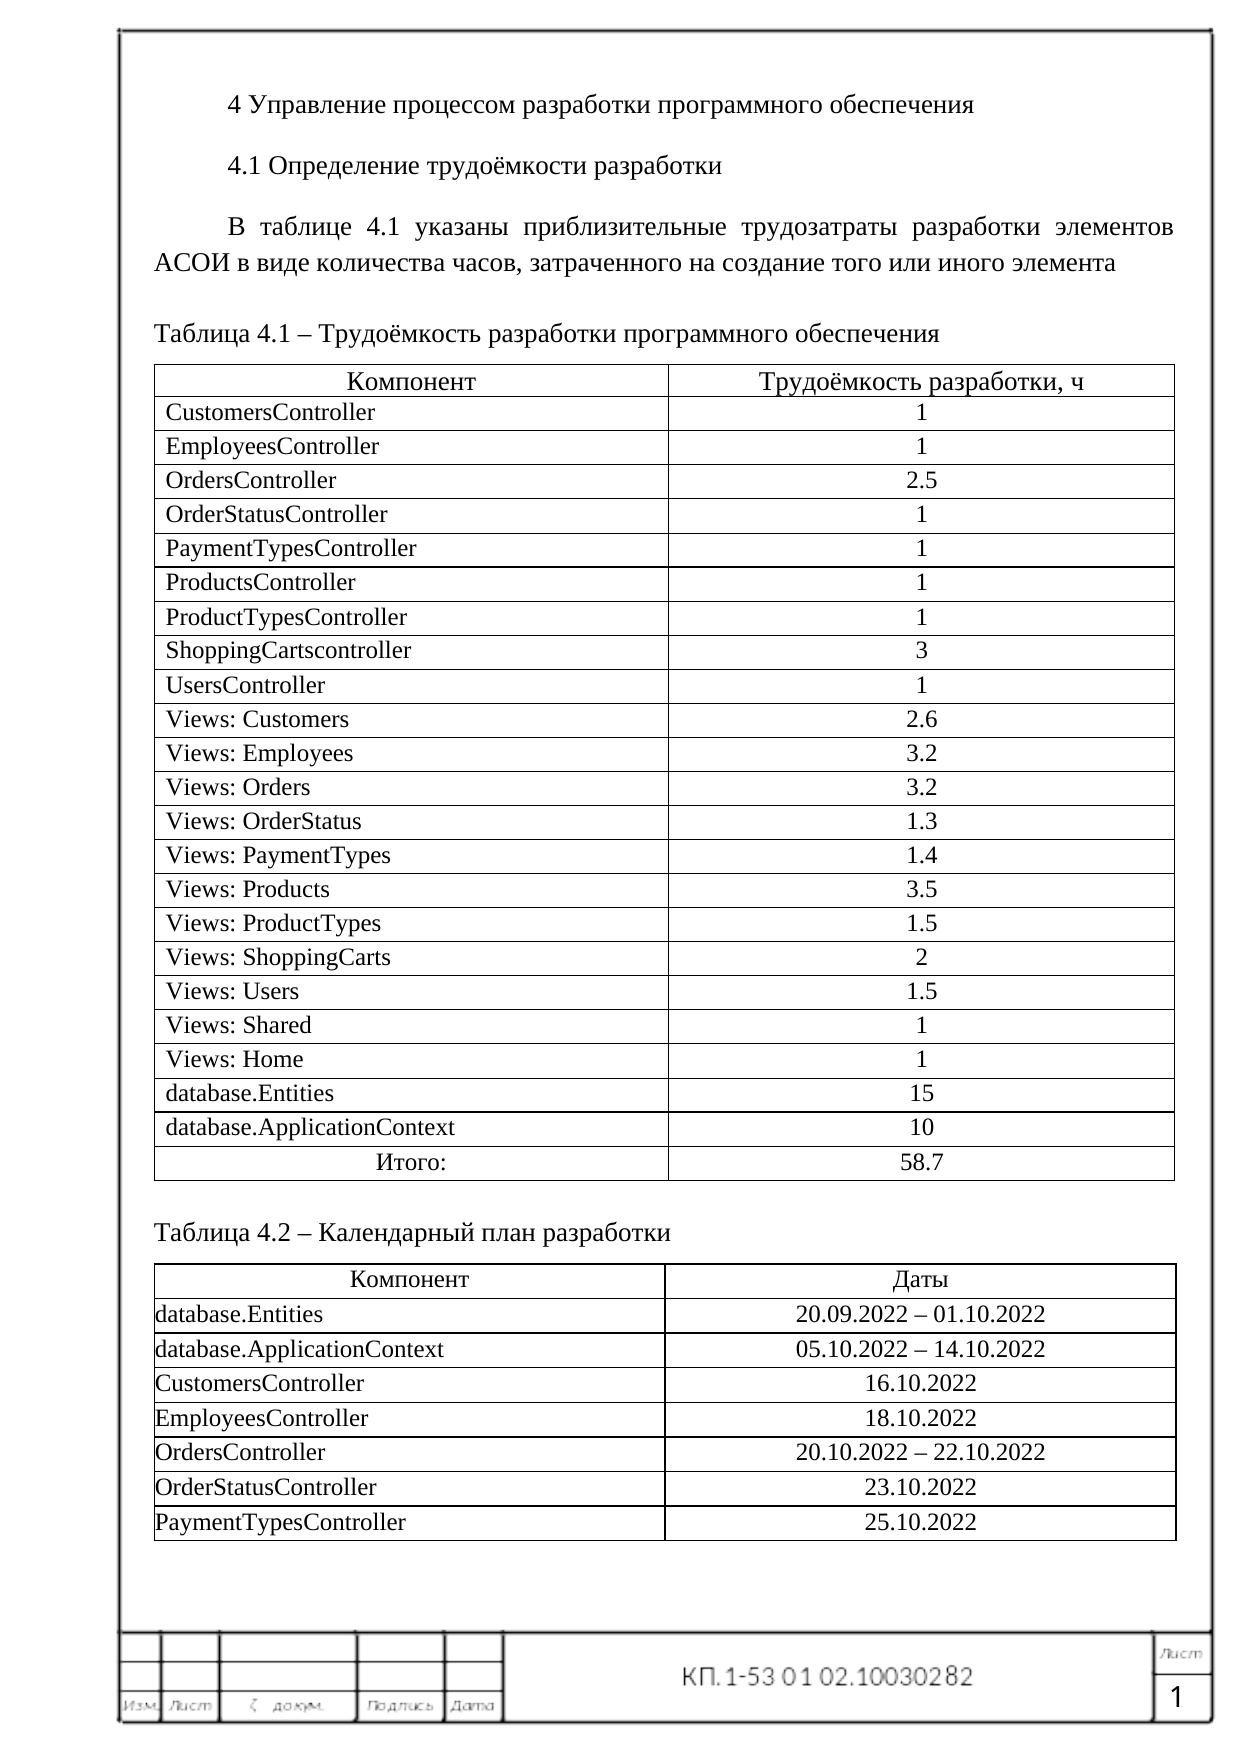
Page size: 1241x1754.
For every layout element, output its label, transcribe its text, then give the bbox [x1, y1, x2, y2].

table_cell Views: PaymentTypes [155, 840, 668, 873]
table_cell OrderStatusController [155, 499, 668, 532]
table_cell 2 [669, 942, 1174, 975]
table_cell Views: Employees [155, 738, 668, 771]
table_cell OrderStatusController [155, 1472, 664, 1505]
table_cell 10 [669, 1113, 1174, 1146]
table_cell Views: Products [155, 874, 668, 907]
table_cell 1 [669, 1044, 1174, 1077]
table_cell Views: ProductTypes [155, 908, 668, 941]
table_cell 1 [669, 1010, 1174, 1043]
table_cell 05.10.2022 – 14.10.2022 [666, 1334, 1175, 1367]
table_cell 1.5 [669, 976, 1174, 1009]
table_header Компонент [155, 1265, 664, 1298]
table_cell 20.09.2022 – 01.10.2022 [666, 1299, 1175, 1332]
table_cell EmployeesController [155, 431, 668, 464]
table_cell 3.2 [669, 738, 1174, 771]
table_cell 1 [669, 534, 1174, 566]
table_cell Views: Shared [155, 1010, 668, 1043]
table_cell 58.7 [669, 1147, 1174, 1179]
table_cell CustomersController [155, 1368, 664, 1401]
table_cell PaymentTypesController [155, 1507, 664, 1540]
list Календарный план разработки [153, 1216, 1175, 1247]
table_header Даты [666, 1265, 1175, 1298]
table_cell Итого: [155, 1147, 668, 1179]
table_cell OrdersController [155, 1438, 664, 1471]
table_cell OrdersController [155, 465, 668, 498]
table_cell database.Entities [155, 1299, 664, 1332]
text Определение трудоёмкости разработки [153, 149, 1175, 181]
table_cell 1 [669, 397, 1174, 430]
table_cell database.ApplicationContext [155, 1334, 664, 1367]
table_cell 25.10.2022 [666, 1507, 1175, 1540]
table_cell CustomersController [155, 397, 668, 430]
table_cell Views: Users [155, 976, 668, 1009]
table_cell UsersController [155, 670, 668, 703]
text Управление процессом разработки программного обеспечения [153, 89, 1175, 120]
table_cell EmployeesController [155, 1403, 664, 1436]
table_cell 16.10.2022 [666, 1368, 1175, 1401]
table_cell 3.2 [669, 772, 1174, 805]
table_cell database.Entities [155, 1079, 668, 1111]
table_cell Views: OrderStatus [155, 806, 668, 839]
table_cell ProductsController [155, 568, 668, 601]
table_cell Views: Orders [155, 772, 668, 805]
table_cell Views: ShoppingCarts [155, 942, 668, 975]
table_cell 18.10.2022 [666, 1403, 1175, 1436]
table_cell 2.6 [669, 704, 1174, 737]
table_cell 20.10.2022 – 22.10.2022 [666, 1438, 1175, 1471]
table_header Компонент [155, 365, 668, 396]
list Трудоёмкость разработки программного обеспечения [153, 317, 1175, 348]
table_cell 1.4 [669, 840, 1174, 873]
table_cell 1.3 [669, 806, 1174, 839]
table_cell 1.5 [669, 908, 1174, 941]
table_cell 1 [669, 602, 1174, 634]
table_cell 1 [669, 431, 1174, 464]
table_cell 1 [669, 670, 1174, 703]
table_cell 1 [669, 499, 1174, 532]
table_cell 3.5 [669, 874, 1174, 907]
table_cell 23.10.2022 [666, 1472, 1175, 1505]
table_cell 3 [669, 636, 1174, 669]
table_cell Views: Home [155, 1044, 668, 1077]
table_header Трудоёмкость разработки, ч [669, 365, 1174, 396]
table_cell 1 [669, 568, 1174, 601]
table_cell 2.5 [669, 465, 1174, 498]
table_cell 15 [669, 1079, 1174, 1111]
table_cell database.ApplicationContext [155, 1113, 668, 1146]
table_cell ShoppingCartscontroller [155, 636, 668, 669]
text В таблице 4.1 указаны приблизительные трудозатраты разработки элементов АСОИ в виде количества часов, затраченного на создание того или иного элемента [153, 210, 1175, 277]
table_cell PaymentTypesController [155, 534, 668, 566]
table_cell Views: Customers [155, 704, 668, 737]
table_cell ProductTypesController [155, 602, 668, 634]
